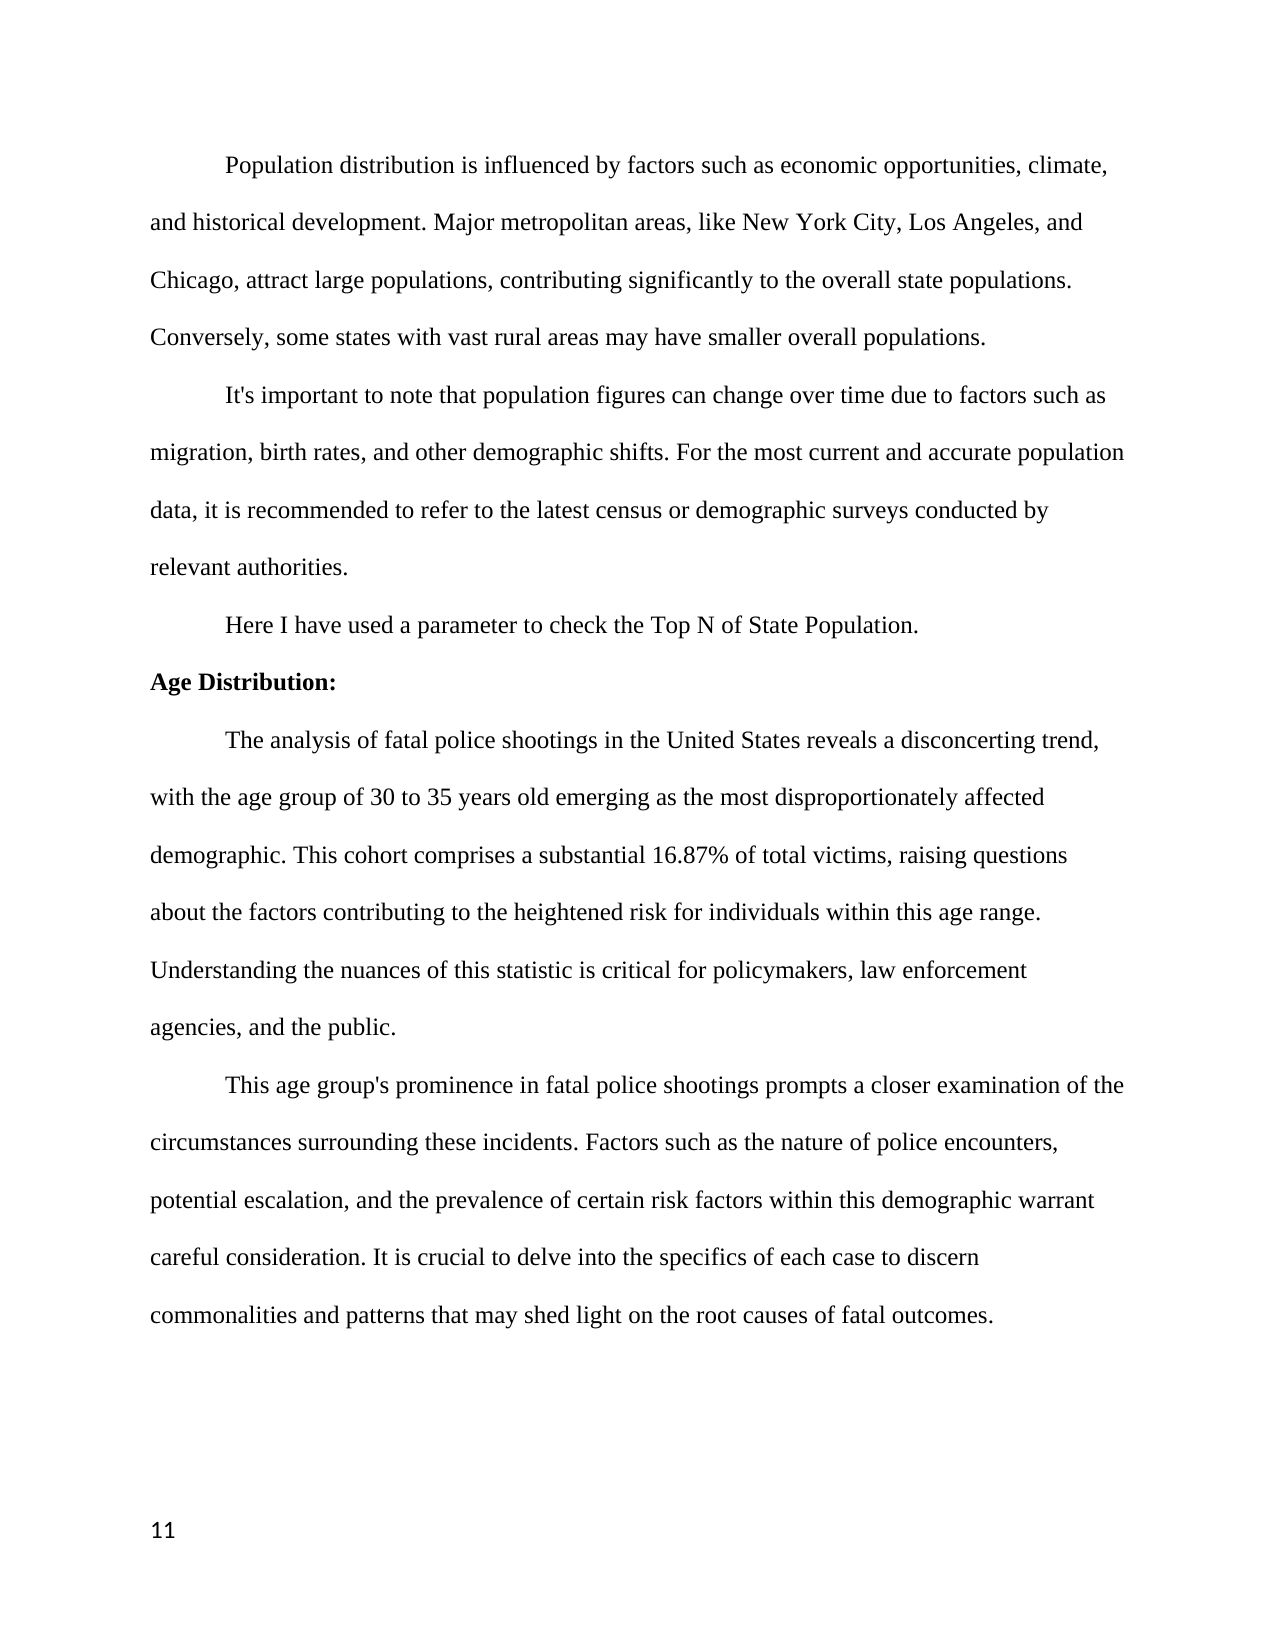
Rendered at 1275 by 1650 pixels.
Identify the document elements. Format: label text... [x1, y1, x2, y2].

text It's important to note that population figures can change over time due to factors such as migration, birth rates, and other demographic shifts. For the most current and accurate population data, it is recommended to refer to the latest census or demographic surveys conducted by relevant authorities. [150, 380, 1125, 581]
text Population distribution is influenced by factors such as economic opportunities, climate, and historical development. Major metropolitan areas, like New York City, Los Angeles, and Chicago, attract large populations, contributing significantly to the overall state populations. Conversely, some states with vast rural areas may have smaller overall populations. [150, 150, 1125, 351]
text This age group's prominence in fatal police shootings prompts a closer examination of the circumstances surrounding these incidents. Factors such as the nature of police encounters, potential escalation, and the prevalence of certain risk factors within this demographic warrant careful consideration. It is crucial to delve into the specifics of each case to discern commonalities and patterns that may shed light on the root causes of fatal outcomes. [150, 1070, 1125, 1329]
text The analysis of fatal police shootings in the United States reveals a disconcerting trend, with the age group of 30 to 35 years old emerging as the most disproportionately affected demographic. This cohort comprises a substantial 16.87% of total victims, raising questions about the factors contributing to the heightened risk for individuals within this age range. Understanding the nuances of this statistic is critical for policymakers, law enforcement agencies, and the public. [150, 725, 1125, 1041]
text Here I have used a parameter to check the Top N of State Population. [150, 610, 1125, 639]
text Age Distribution: [150, 667, 1125, 696]
